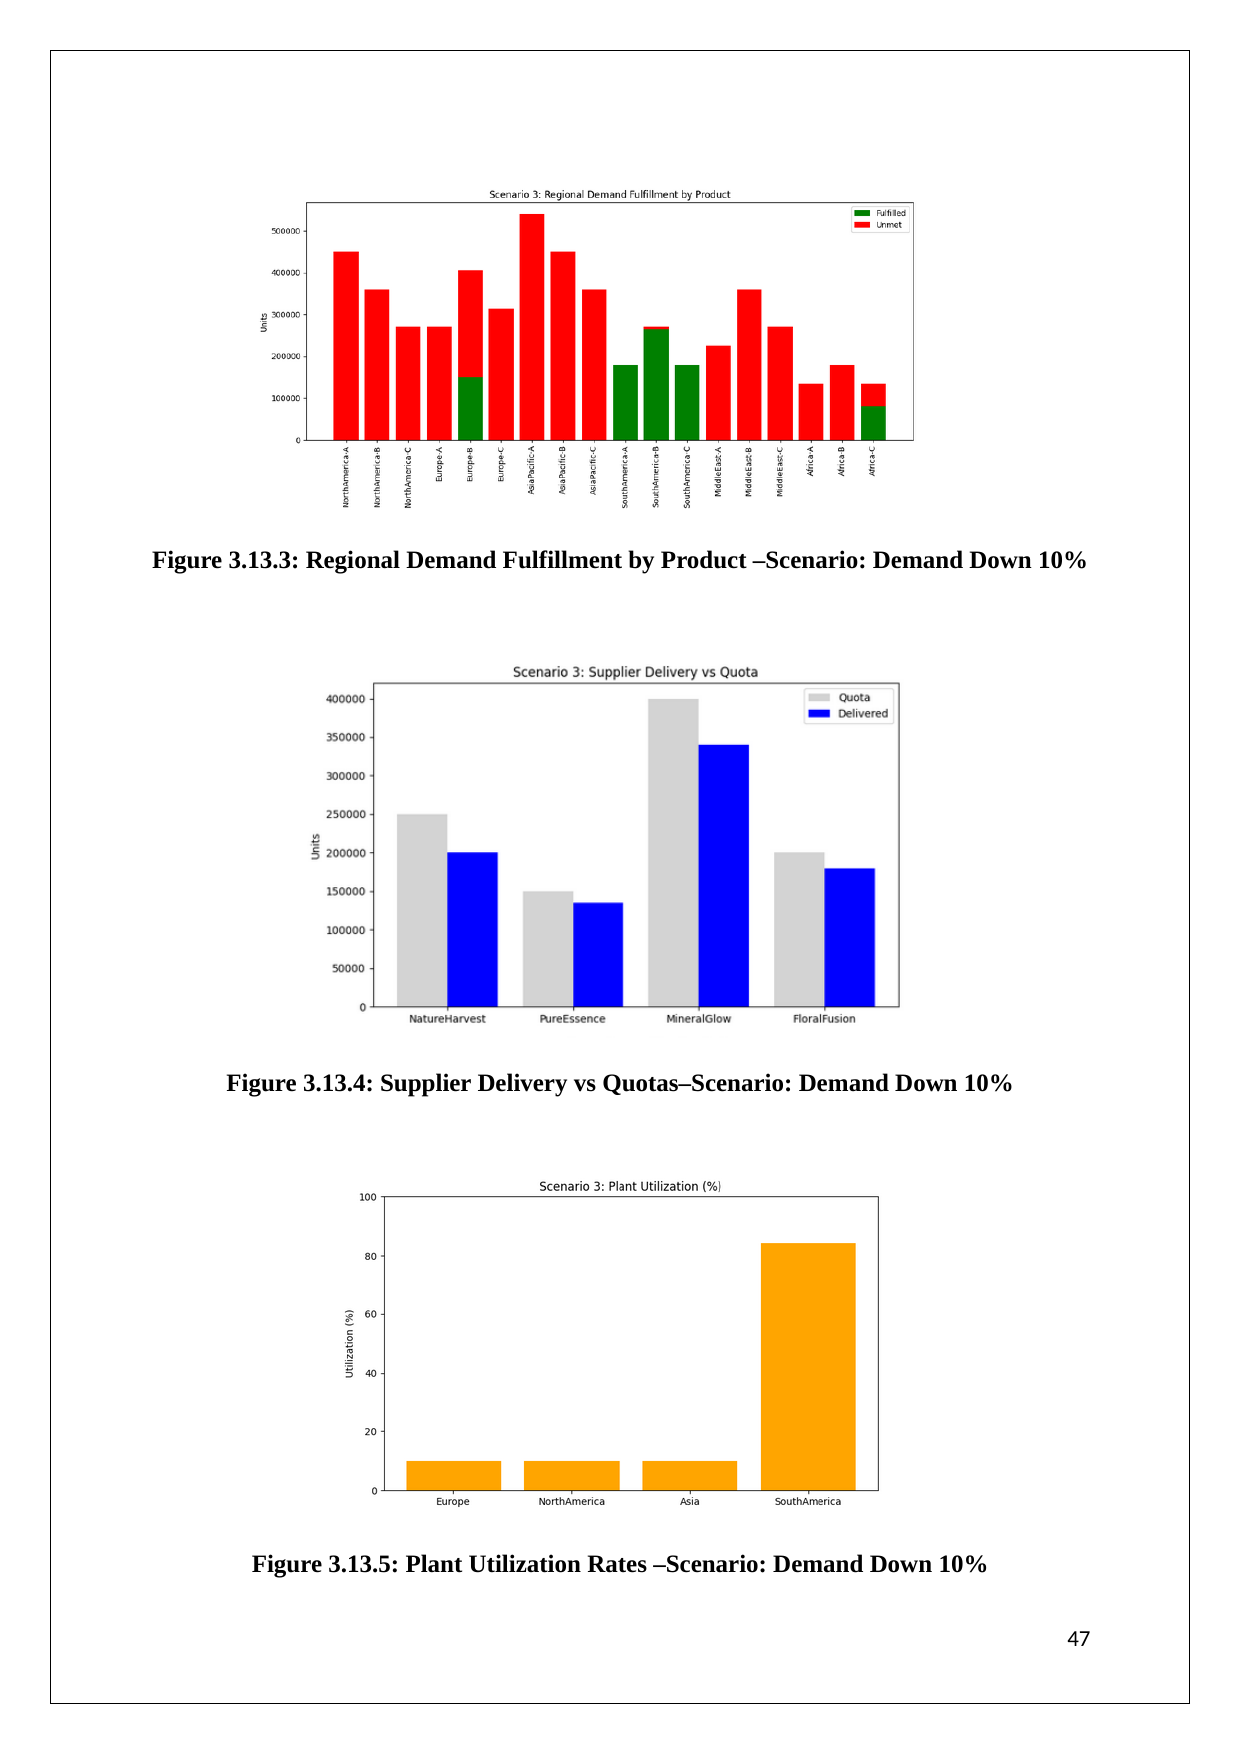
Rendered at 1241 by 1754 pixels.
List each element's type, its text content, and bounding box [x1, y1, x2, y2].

picture [248, 186, 993, 514]
text Figure 3.13.5: Plant Utilization Rates –Scenario: Demand Down 10% [150, 1549, 1090, 1578]
text Figure 3.13.3: Regional Demand Fulfillment by Product –Scenario: Demand Down 10% [150, 545, 1090, 573]
picture [324, 1175, 917, 1519]
text Figure 3.13.4: Supplier Delivery vs Quotas–Scenario: Demand Down 10% [150, 1068, 1090, 1097]
picture [290, 664, 950, 1038]
